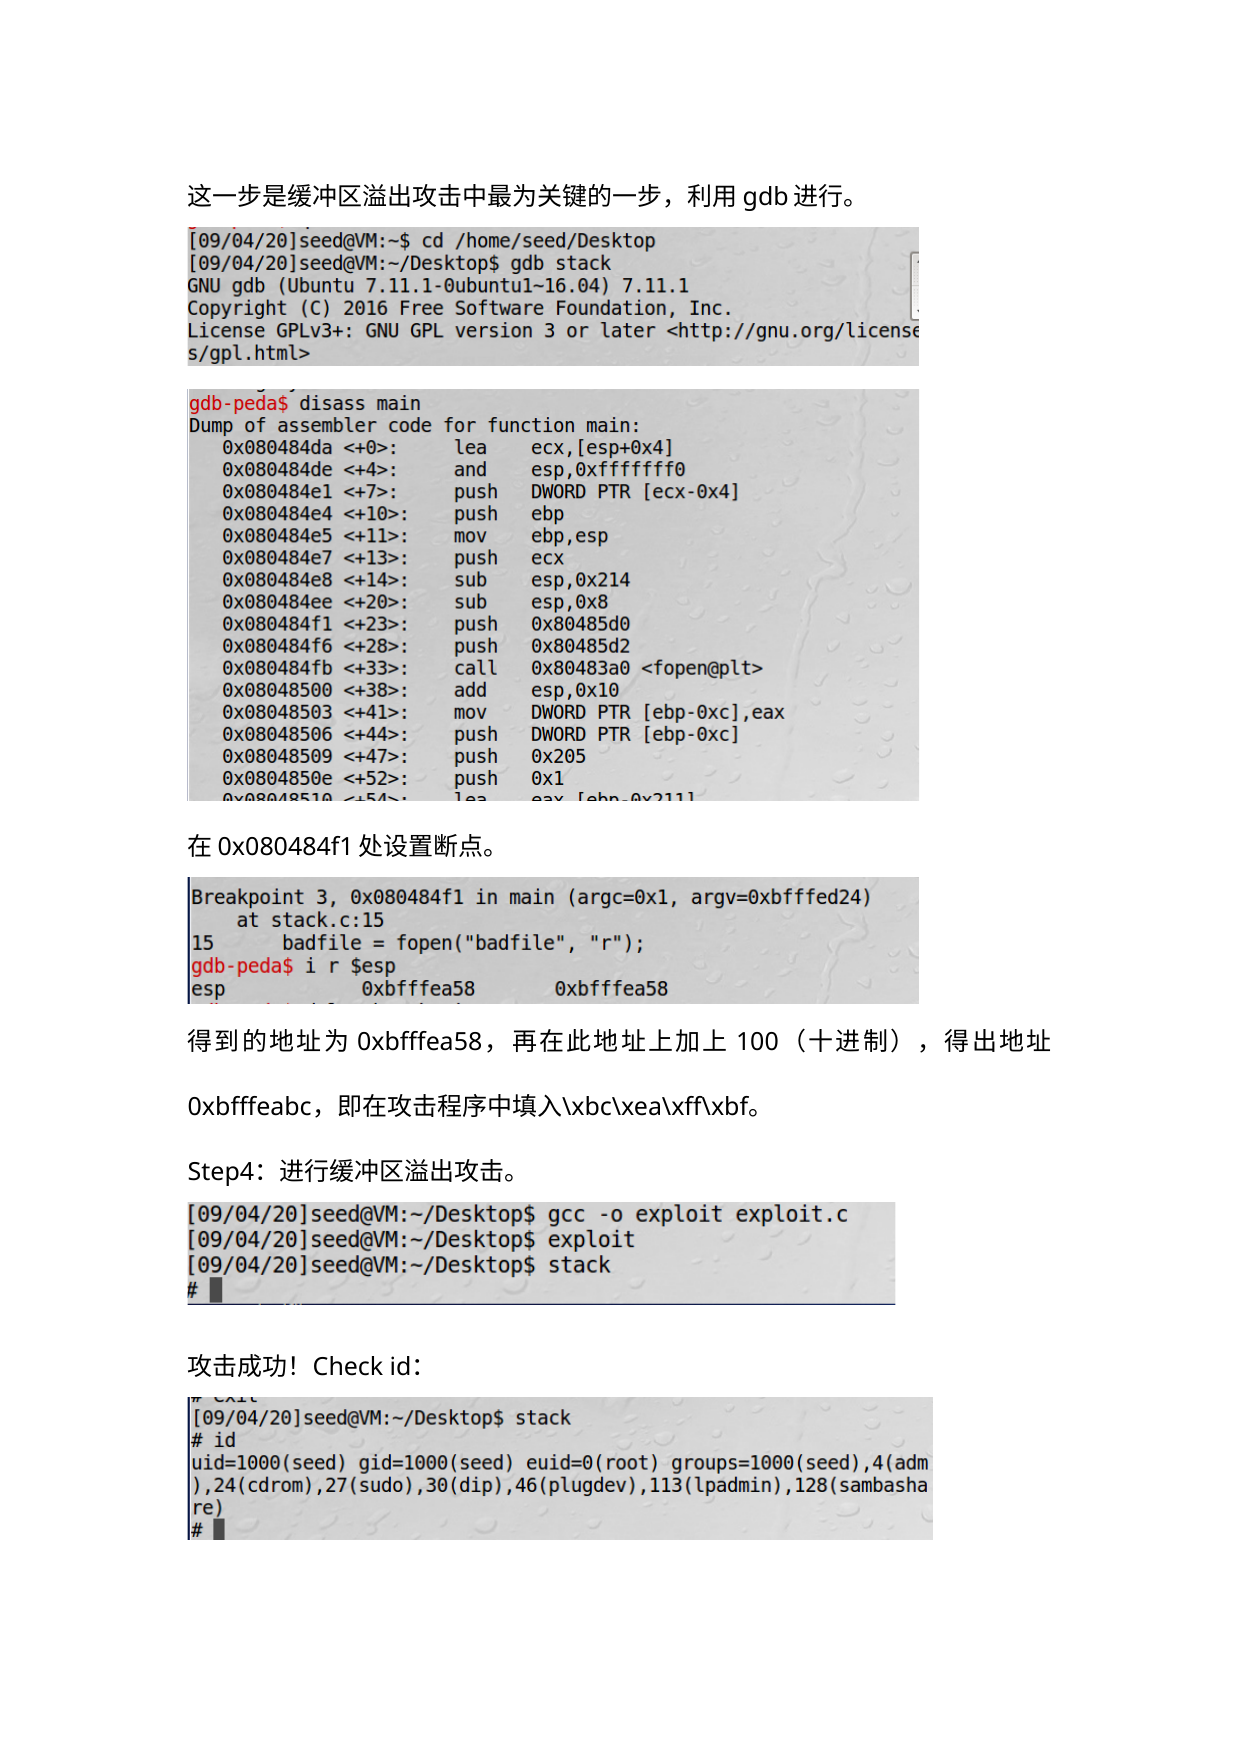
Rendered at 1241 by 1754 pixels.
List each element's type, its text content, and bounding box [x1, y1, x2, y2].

picture [187, 877, 919, 1004]
picture [187, 1202, 896, 1305]
text 这一步是缓冲区溢出攻击中最为关键的一步，利用gdb进行。 [187, 162, 1053, 227]
text 得到的地址为0xbfffea58，再在此地址上加上100（十进制），得出地址0xbfffeabc，即在攻击程序中填入\xbc\xea\xff\xbf。 [187, 1007, 1053, 1137]
text 攻击成功！Check id： [187, 1332, 1053, 1397]
picture [187, 1397, 933, 1540]
picture [187, 389, 920, 801]
picture [187, 227, 919, 366]
text Step4：进行缓冲区溢出攻击。 [187, 1137, 1053, 1202]
text 在0x080484f1处设置断点。 [187, 812, 1053, 877]
